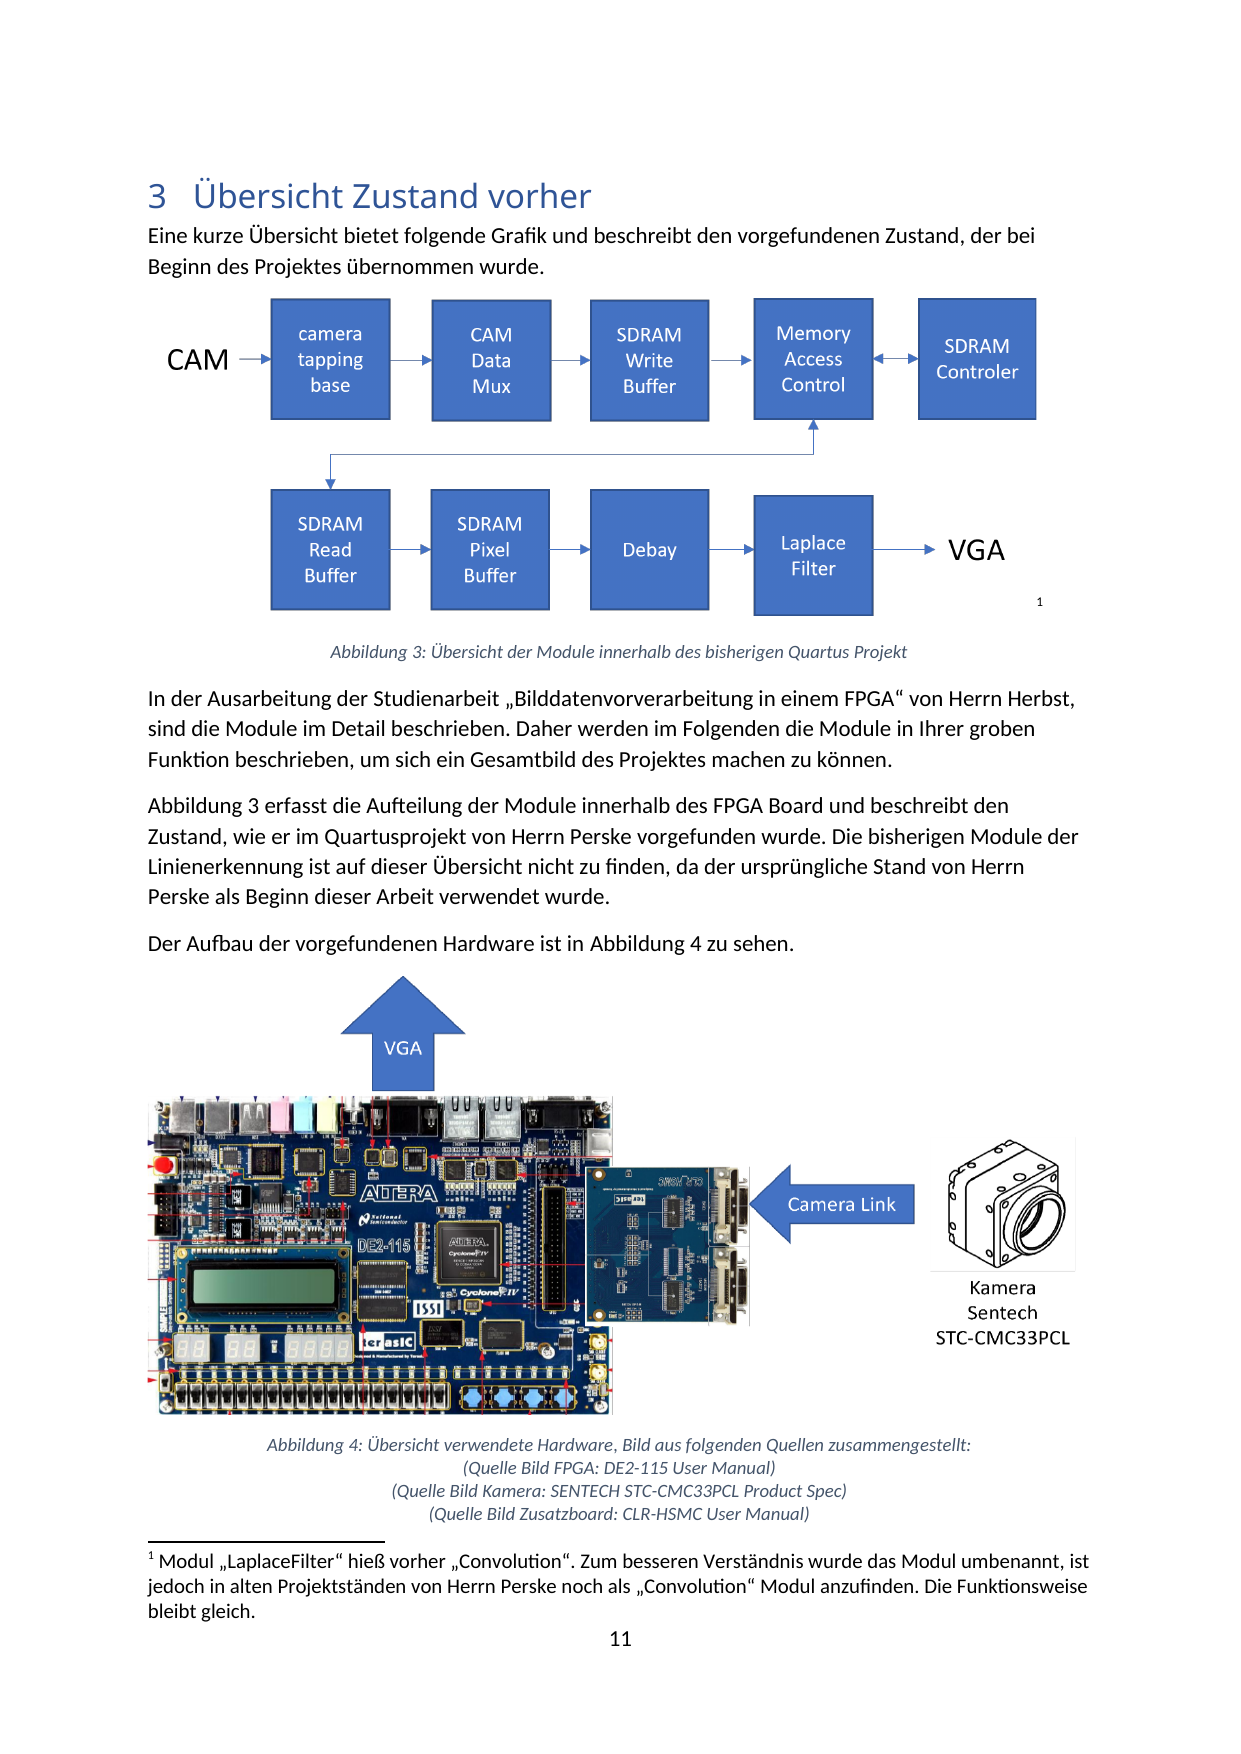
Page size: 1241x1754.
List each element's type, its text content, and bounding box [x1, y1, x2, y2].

text Abbildung 4: Übersicht verwendete Hardware, Bild aus folgenden Quellen zusammengestellt: (Quelle Bild FPGA: DE2-115 User Manual) (Quelle Bild Kamera: SENTECH STC-CMC33PCL Product Spec) (Quelle Bild Zusatzboard: CLR-HSMC User Manual) [148, 1433, 1093, 1525]
subtitle Übersicht Zustand vorher [148, 173, 1093, 218]
text In der Ausarbeitung der Studienarbeit „Bilddatenvorverarbeitung in einem FPGA“ von Herrn Herbst, sind die Module im Detail beschrieben. Daher werden im Folgenden die Module in Ihrer groben Funktion beschrieben, um sich ein Gesamtbild des Projektes machen zu können. [148, 684, 1093, 773]
picture [147, 298, 1037, 616]
text Der Aufbau der vorgefundenen Hardware ist in Abbildung 4 zu sehen. [148, 929, 1093, 957]
picture [147, 976, 1093, 1415]
text Abbildung 3: Übersicht der Module innerhalb des bisherigen Quartus Projekt [148, 641, 1093, 663]
text Eine kurze Übersicht bietet folgende Grafik und beschreibt den vorgefundenen Zustand, der bei Beginn des Projektes übernommen wurde. [148, 222, 1093, 280]
text Abbildung 3 erfasst die Aufteilung der Module innerhalb des FPGA Board und beschreibt den Zustand, wie er im Quartusprojekt von Herrn Perske vorgefunden wurde. Die bisherigen Module der Linienerkennung ist auf dieser Übersicht nicht zu finden, da der ursprüngliche Stand von Herrn Perske als Beginn dieser Arbeit verwendet wurde. [148, 792, 1093, 910]
